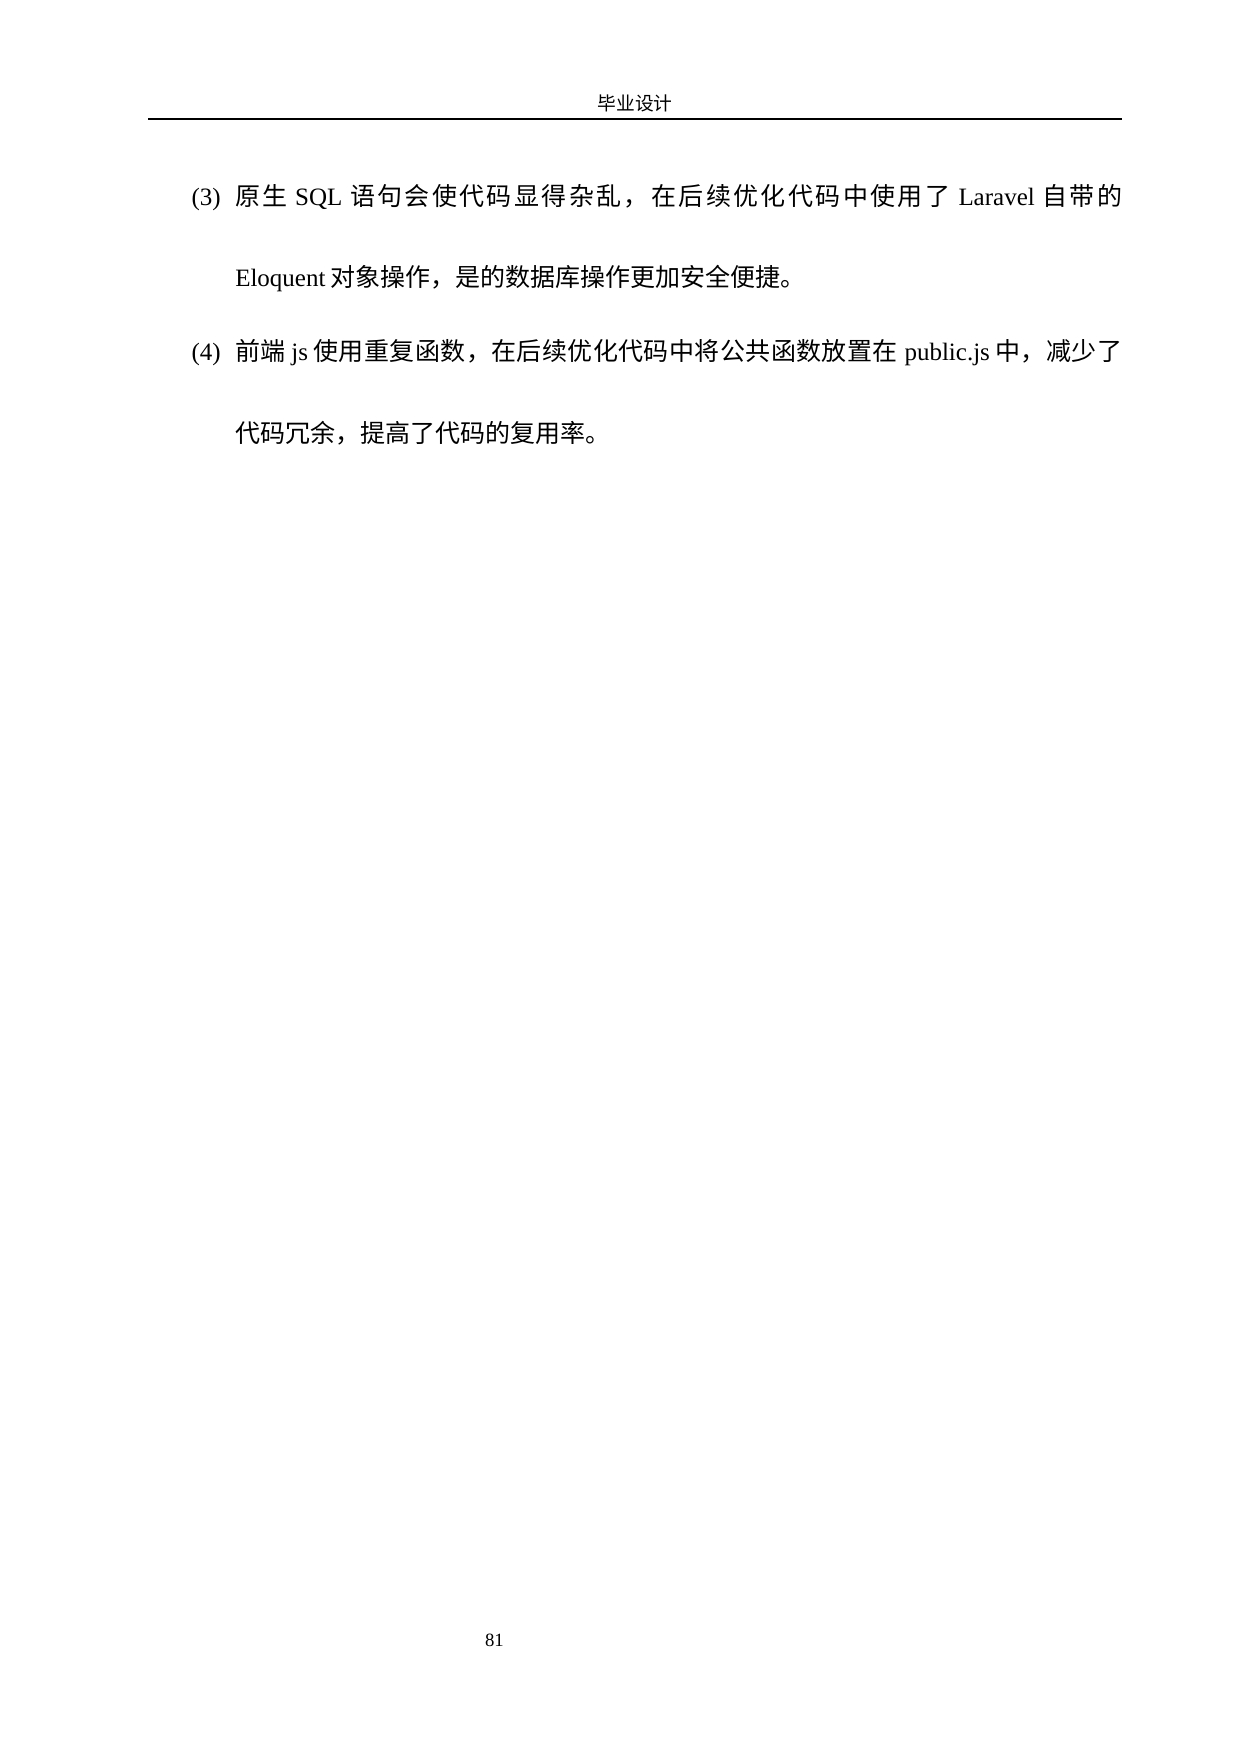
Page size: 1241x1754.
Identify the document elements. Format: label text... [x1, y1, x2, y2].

list 前端js使用重复函数，在后续优化代码中将公共函数放置在public.js中，减少了代码冗余，提高了代码的复用率。 [191, 317, 1122, 464]
list 原生SQL语句会使代码显得杂乱，在后续优化代码中使用了Laravel自带的Eloquent对象操作，是的数据库操作更加安全便捷。 [191, 162, 1122, 308]
